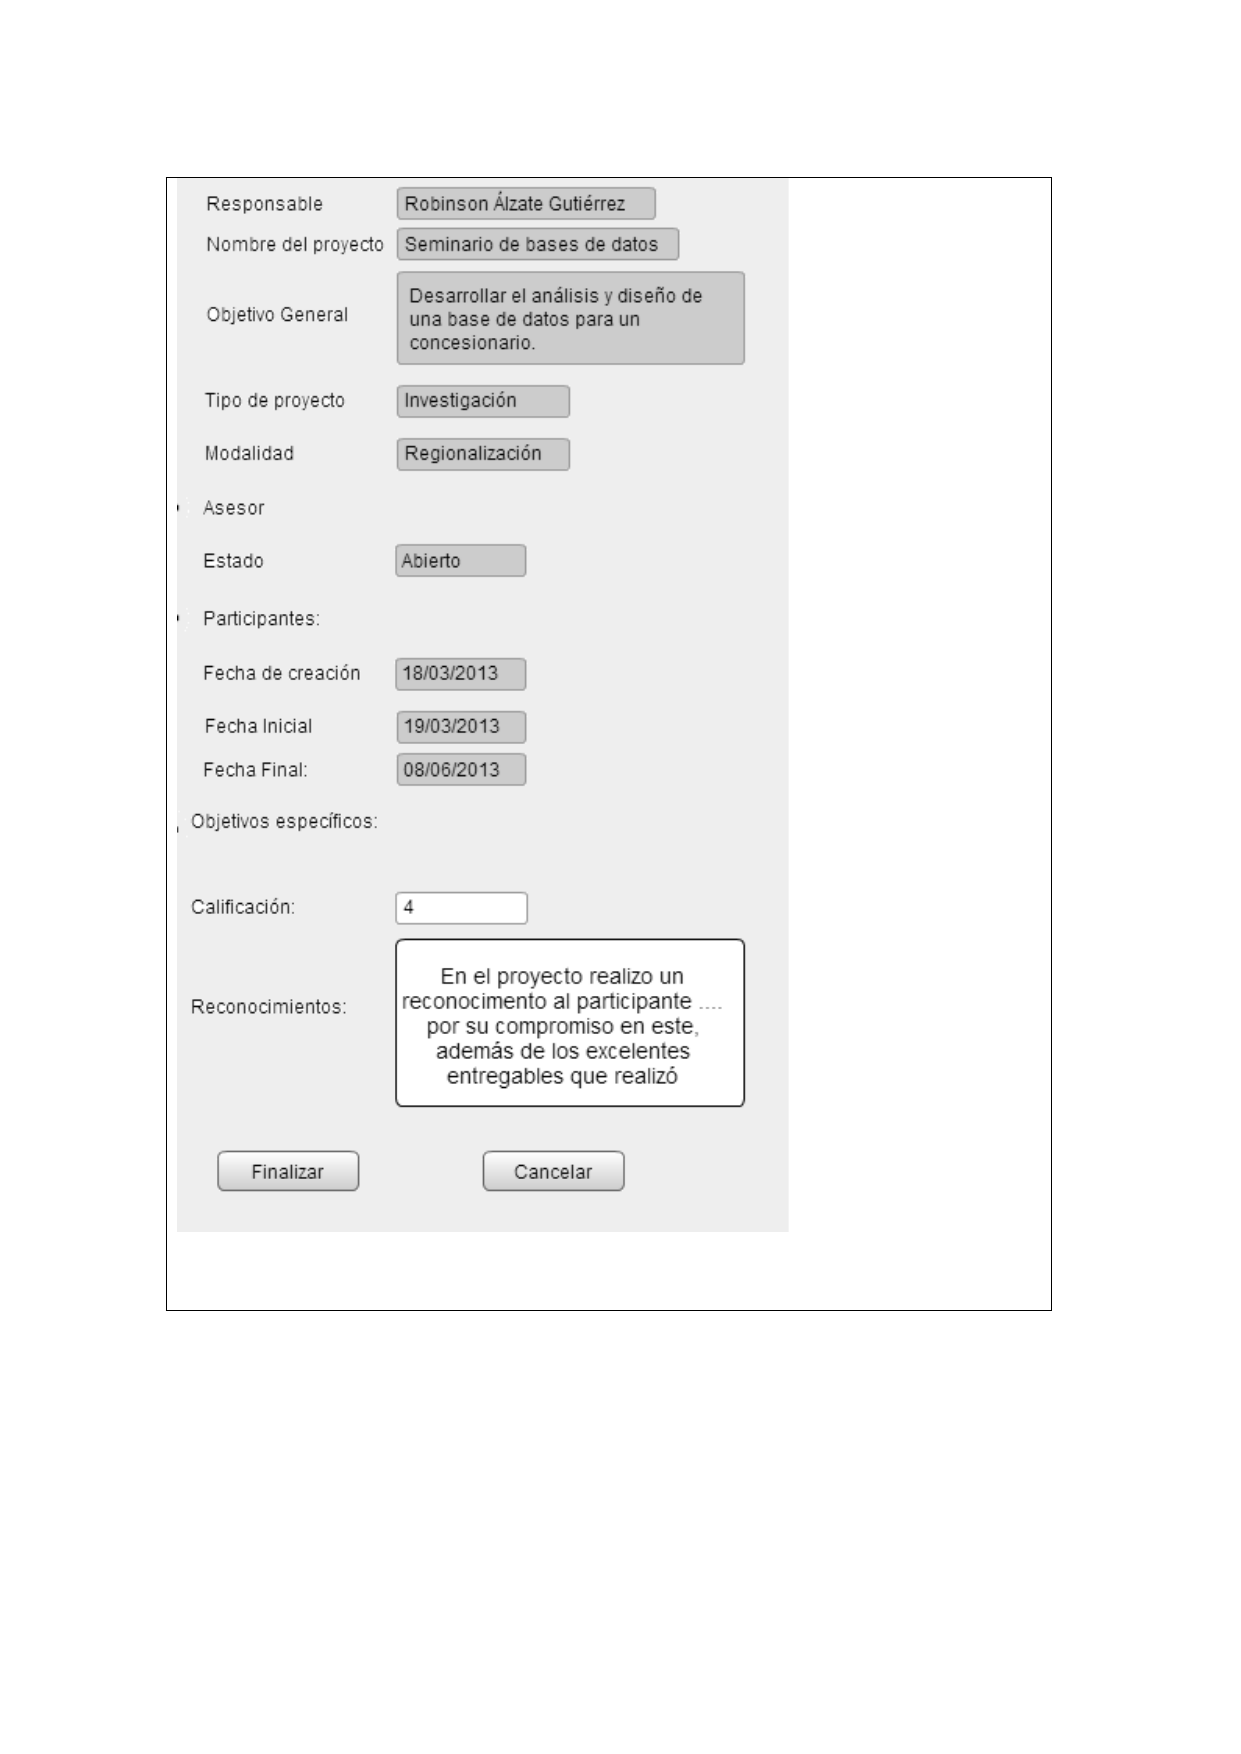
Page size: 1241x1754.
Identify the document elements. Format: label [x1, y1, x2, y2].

picture [177, 178, 789, 1232]
table_cell [167, 178, 1051, 1310]
